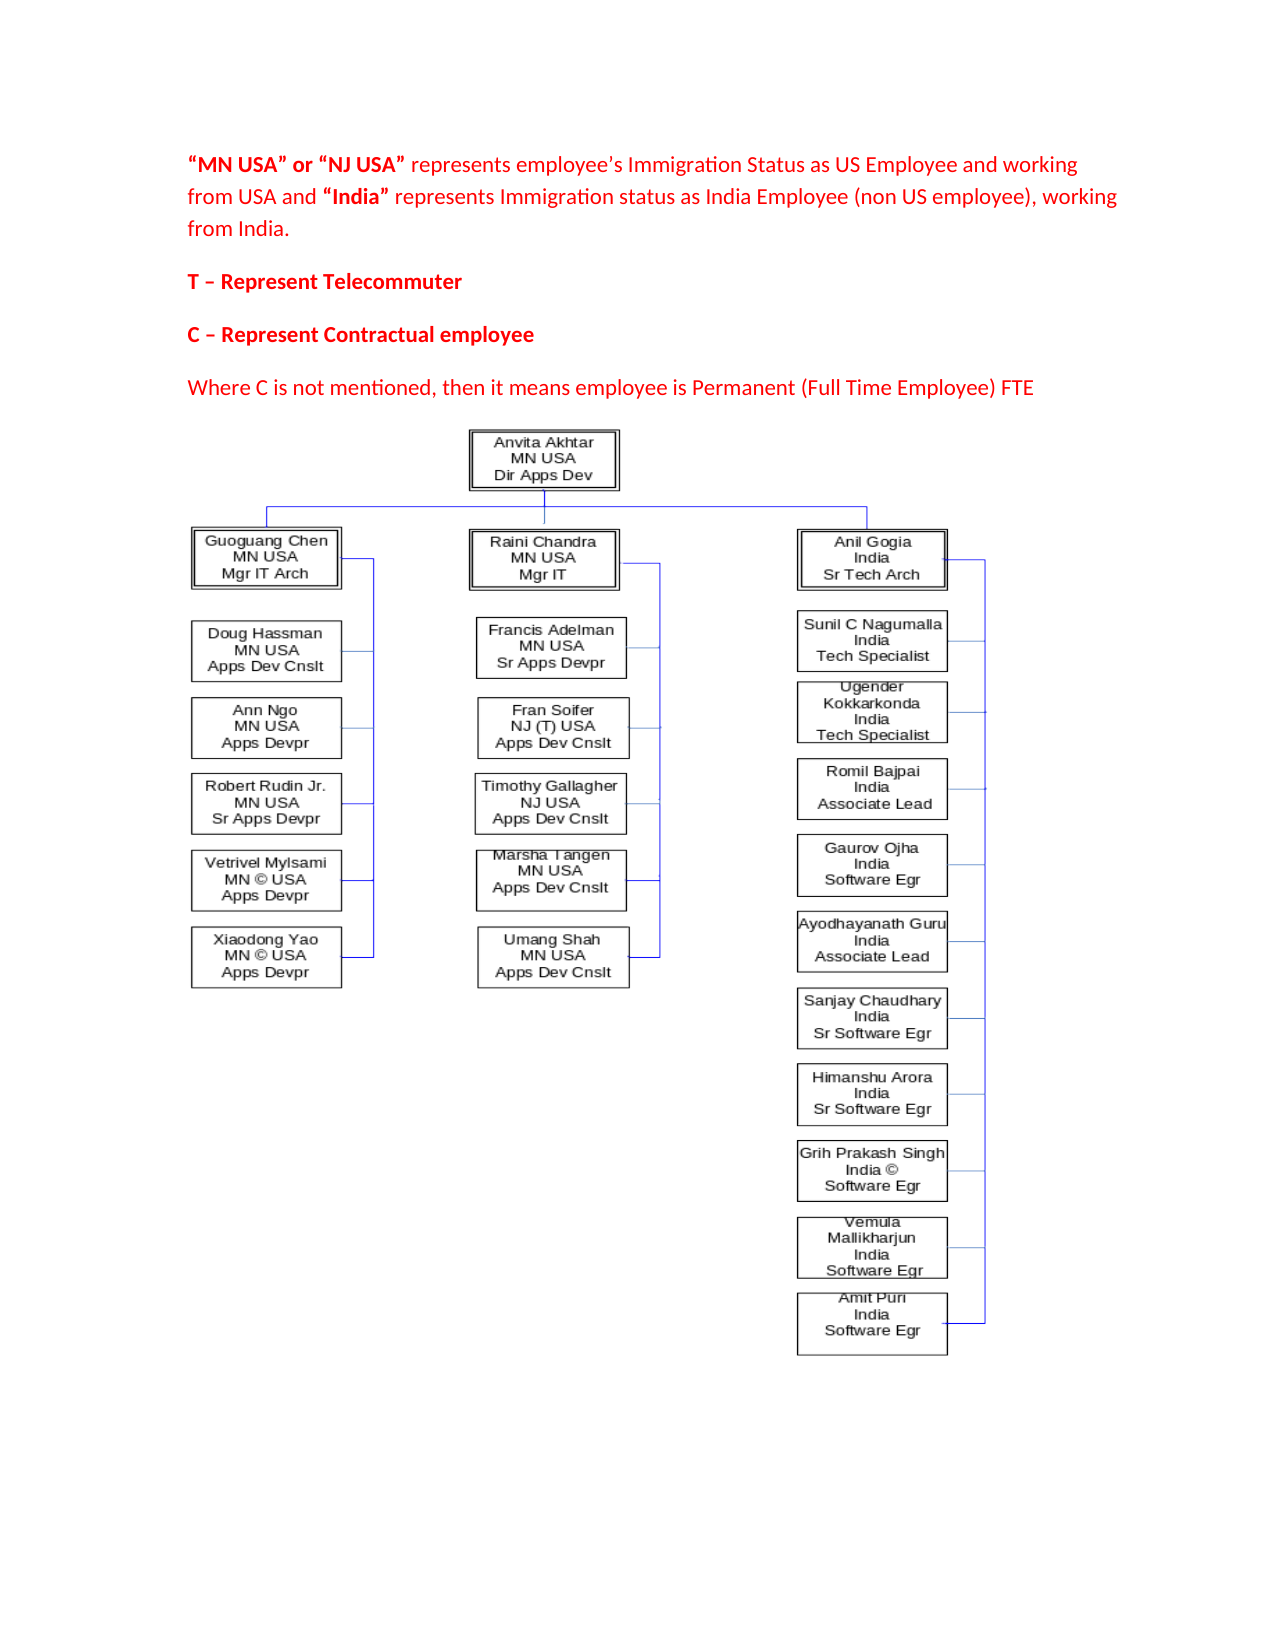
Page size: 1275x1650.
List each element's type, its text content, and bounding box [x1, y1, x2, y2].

text “MN USA” or “NJ USA” represents employee’s Immigration Status as US Employee and working from USA and “India” represents Immigration status as India Employee (non US employee), working from India. [187, 150, 1125, 242]
text C – Represent Contractual employee [187, 320, 1125, 348]
text T – Represent Telecommuter [187, 267, 1125, 295]
text Where C is not mentioned, then it means employee is Permanent (Full Time Employee) FTE [187, 373, 1125, 401]
